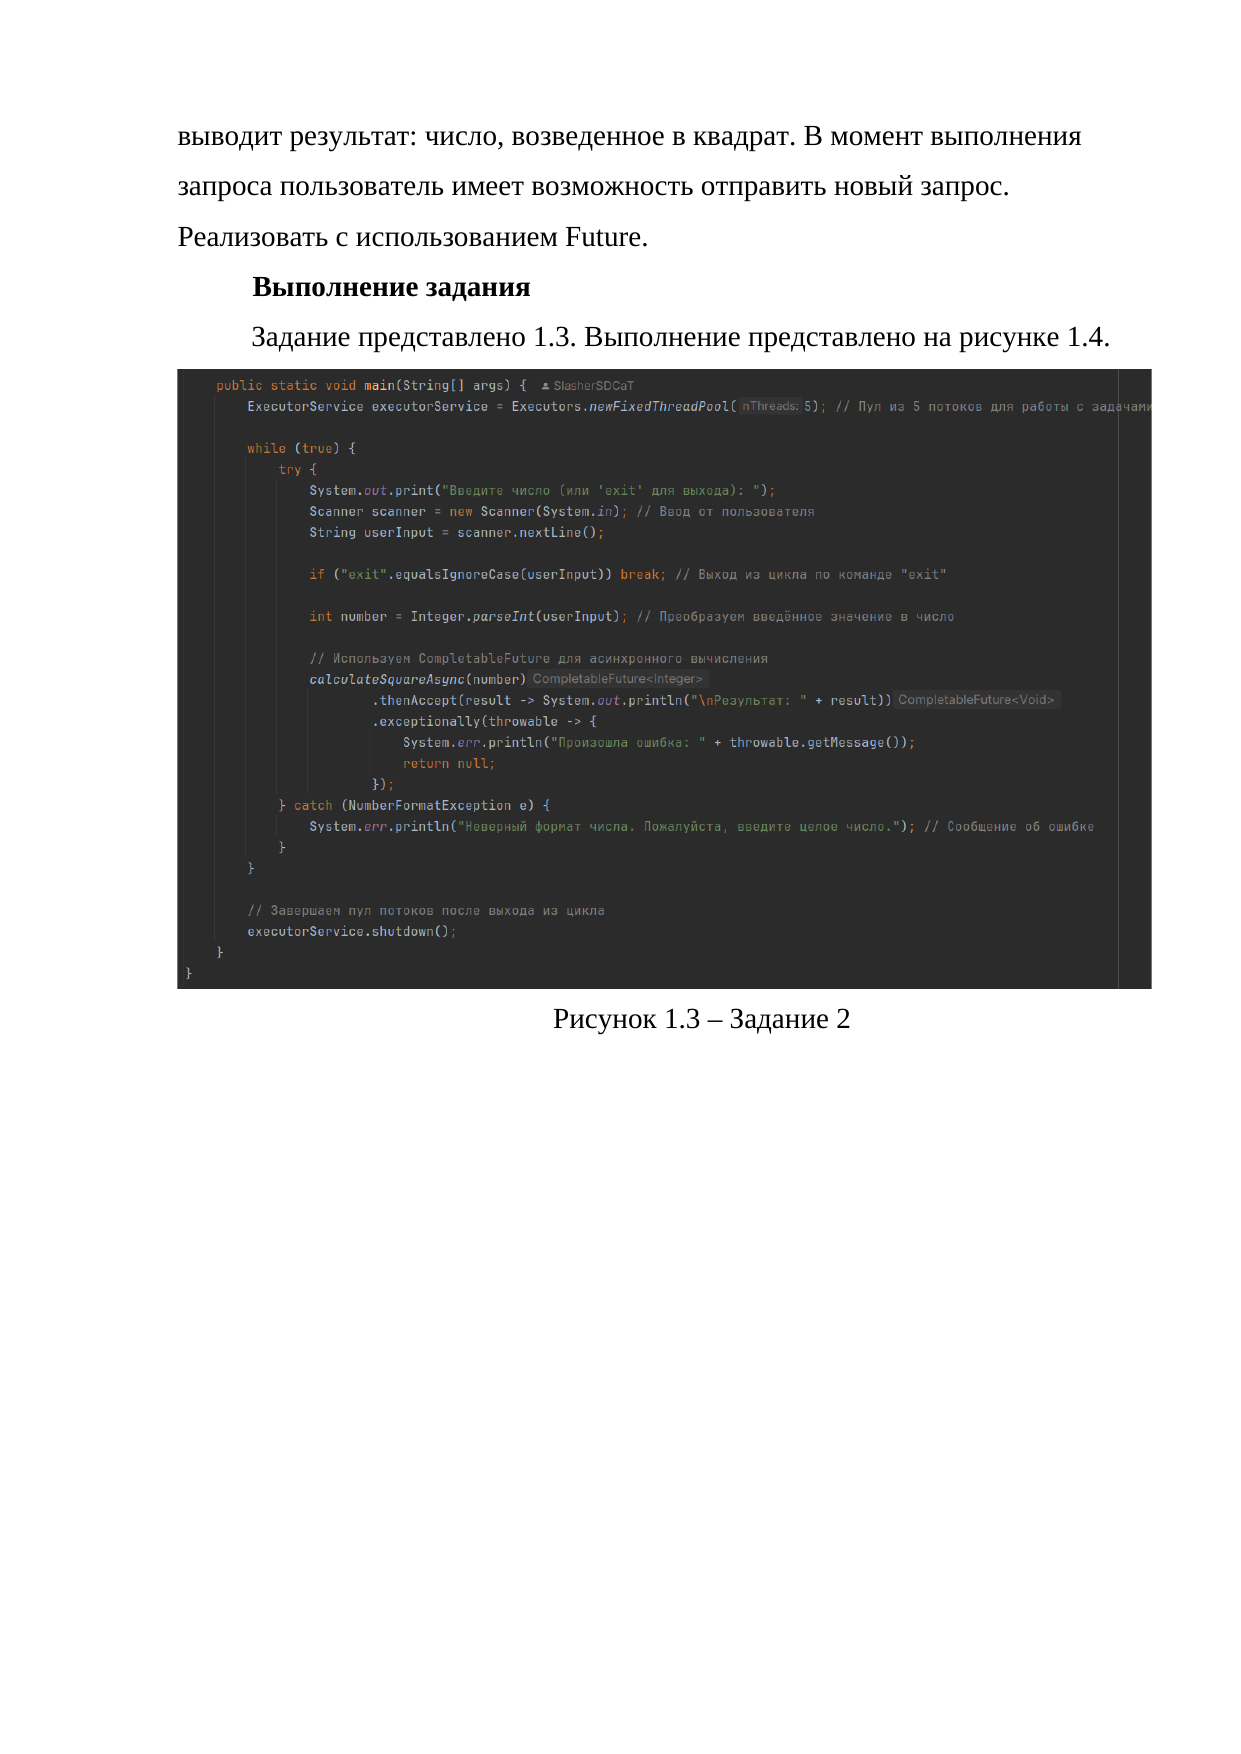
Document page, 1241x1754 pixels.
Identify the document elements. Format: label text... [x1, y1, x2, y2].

picture [177, 369, 1152, 989]
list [177, 118, 1152, 252]
text Задание представлено 1.3. Выполнение представлено на рисунке 1.4. [177, 319, 1152, 353]
list Рисунок 1.3 – Задание 2 [177, 1001, 1152, 1034]
list Выполнение задания [252, 269, 1152, 303]
